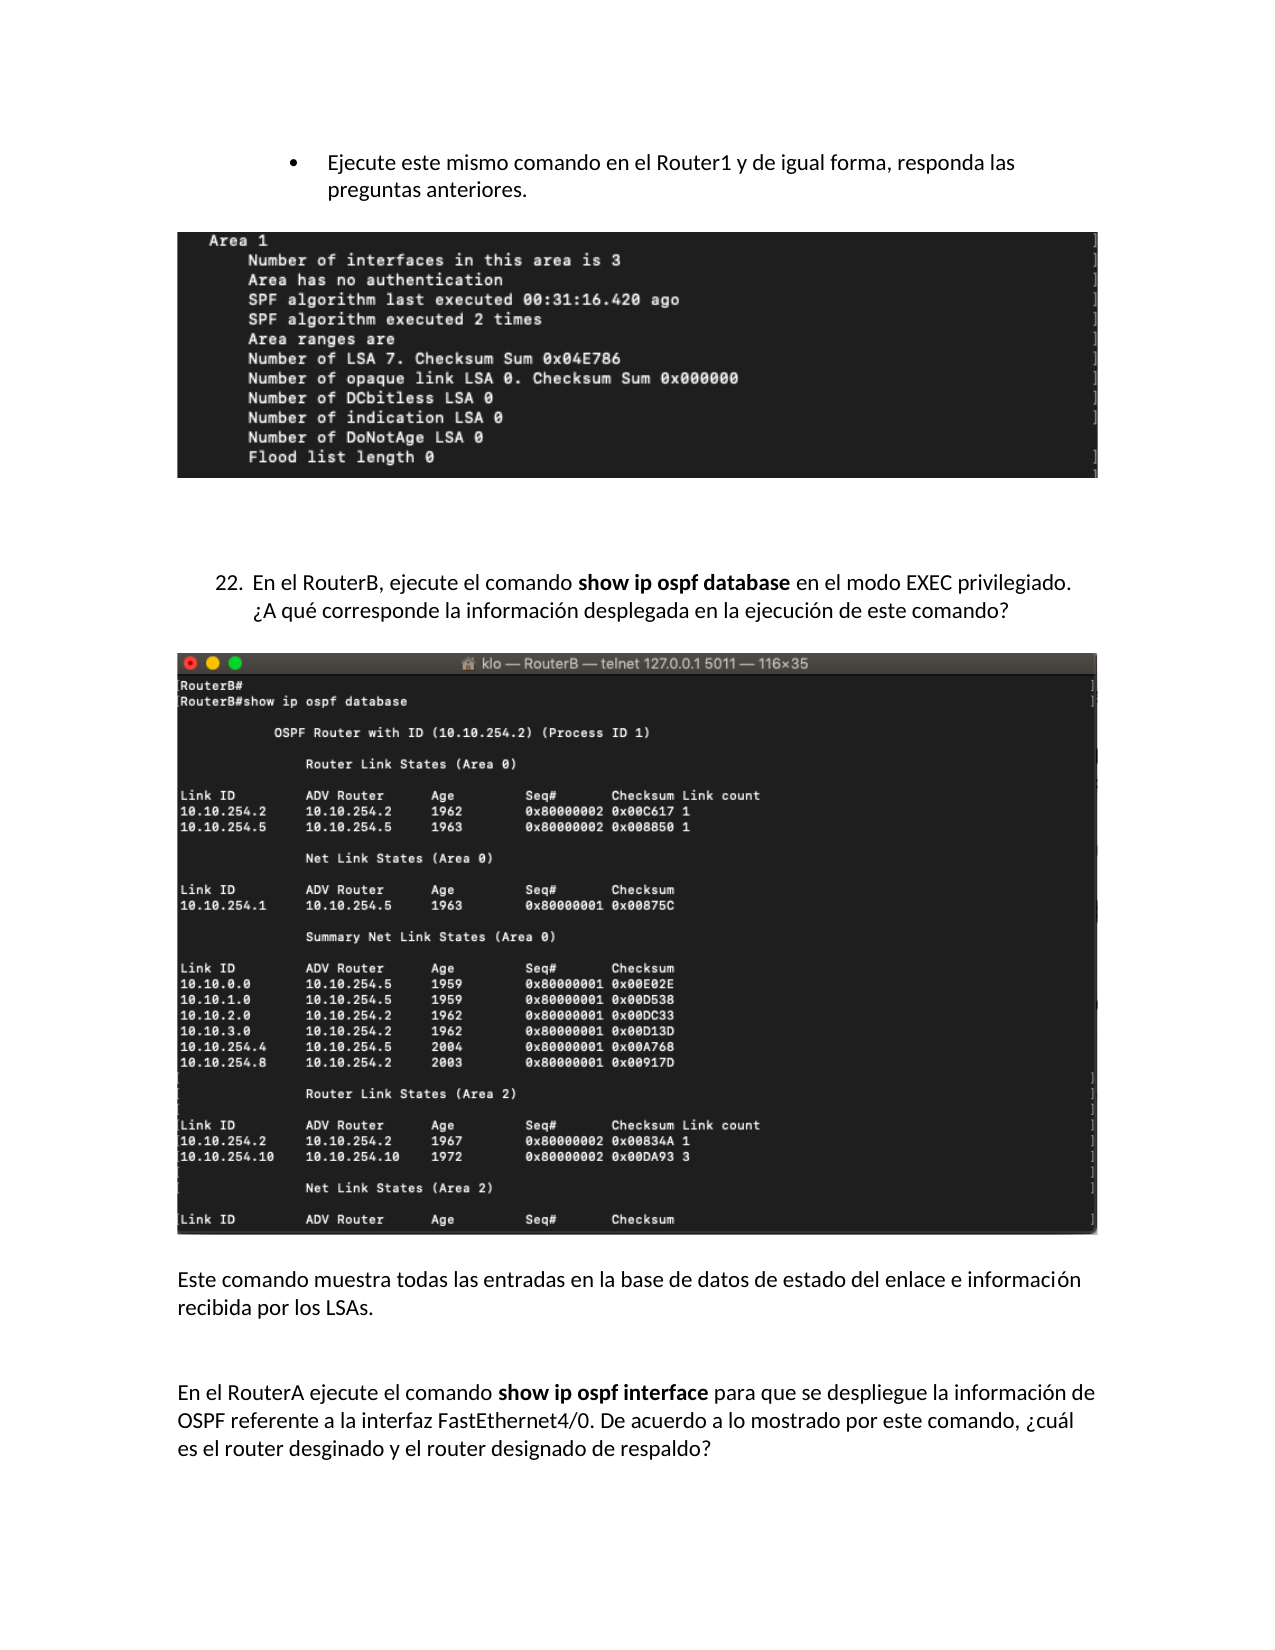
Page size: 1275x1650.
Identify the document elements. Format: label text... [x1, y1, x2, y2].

list En el RouterB, ejecute el comando show ip ospf database en el modo EXEC privilegiado. ¿A qué corresponde la información desplegada en la ejecución de este comando? [215, 568, 1098, 624]
text Este comando muestra todas las entradas en la base de datos de estado del enlace e información recibida por los LSAs. [177, 1265, 1098, 1321]
picture [177, 653, 1098, 1235]
text En el RouterA ejecute el comando show ip ospf interface para que se despliegue la información de OSPF referente a la interfaz FastEthernet4/0. De acuerdo a lo mostrado por este comando, ¿cuál es el router desginado y el router designado de respaldo? [177, 1378, 1098, 1462]
list Ejecute este mismo comando en el Router1 y de igual forma, responda las preguntas anteriores. [290, 148, 1098, 204]
picture [177, 232, 1098, 478]
